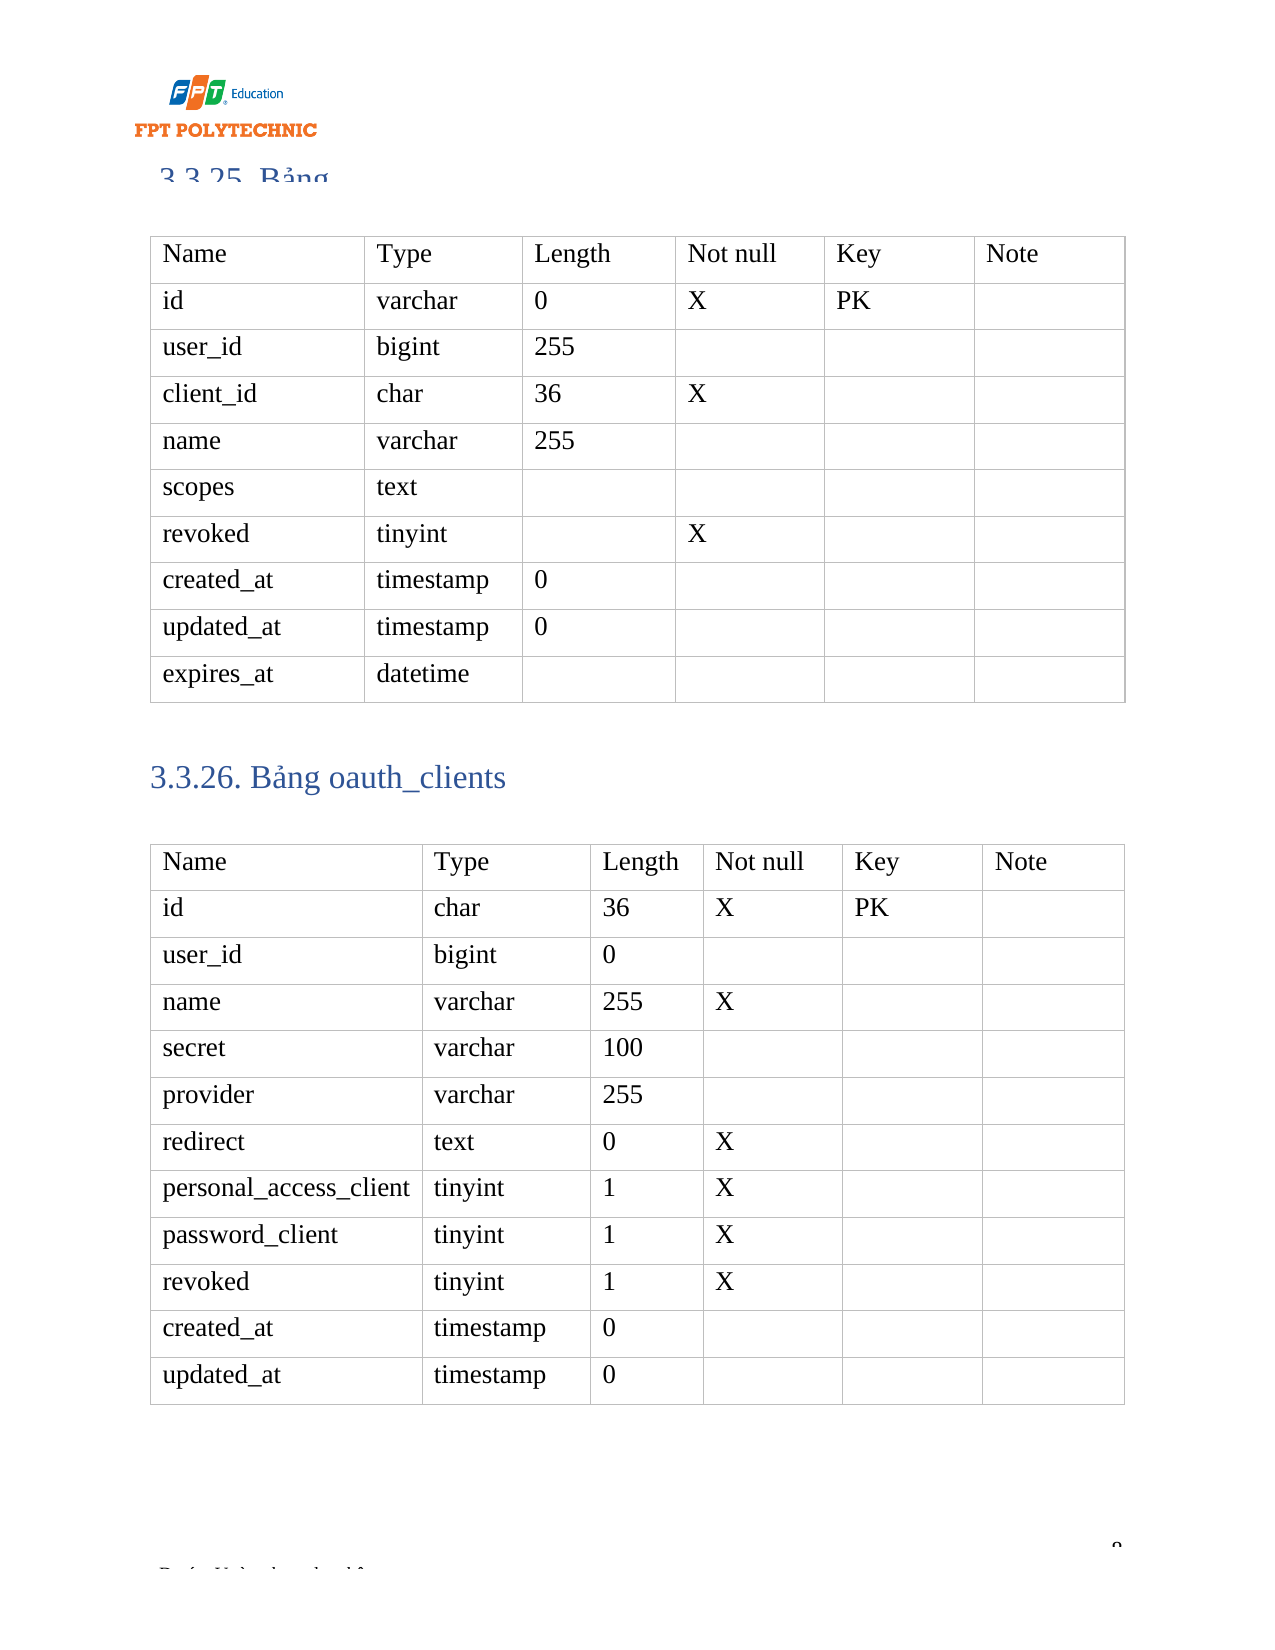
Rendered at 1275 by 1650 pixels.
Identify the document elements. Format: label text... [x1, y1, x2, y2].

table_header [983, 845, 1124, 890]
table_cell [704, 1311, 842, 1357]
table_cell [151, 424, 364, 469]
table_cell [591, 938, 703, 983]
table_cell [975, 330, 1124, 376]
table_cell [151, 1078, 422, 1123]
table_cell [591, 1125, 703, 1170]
picture [135, 75, 317, 137]
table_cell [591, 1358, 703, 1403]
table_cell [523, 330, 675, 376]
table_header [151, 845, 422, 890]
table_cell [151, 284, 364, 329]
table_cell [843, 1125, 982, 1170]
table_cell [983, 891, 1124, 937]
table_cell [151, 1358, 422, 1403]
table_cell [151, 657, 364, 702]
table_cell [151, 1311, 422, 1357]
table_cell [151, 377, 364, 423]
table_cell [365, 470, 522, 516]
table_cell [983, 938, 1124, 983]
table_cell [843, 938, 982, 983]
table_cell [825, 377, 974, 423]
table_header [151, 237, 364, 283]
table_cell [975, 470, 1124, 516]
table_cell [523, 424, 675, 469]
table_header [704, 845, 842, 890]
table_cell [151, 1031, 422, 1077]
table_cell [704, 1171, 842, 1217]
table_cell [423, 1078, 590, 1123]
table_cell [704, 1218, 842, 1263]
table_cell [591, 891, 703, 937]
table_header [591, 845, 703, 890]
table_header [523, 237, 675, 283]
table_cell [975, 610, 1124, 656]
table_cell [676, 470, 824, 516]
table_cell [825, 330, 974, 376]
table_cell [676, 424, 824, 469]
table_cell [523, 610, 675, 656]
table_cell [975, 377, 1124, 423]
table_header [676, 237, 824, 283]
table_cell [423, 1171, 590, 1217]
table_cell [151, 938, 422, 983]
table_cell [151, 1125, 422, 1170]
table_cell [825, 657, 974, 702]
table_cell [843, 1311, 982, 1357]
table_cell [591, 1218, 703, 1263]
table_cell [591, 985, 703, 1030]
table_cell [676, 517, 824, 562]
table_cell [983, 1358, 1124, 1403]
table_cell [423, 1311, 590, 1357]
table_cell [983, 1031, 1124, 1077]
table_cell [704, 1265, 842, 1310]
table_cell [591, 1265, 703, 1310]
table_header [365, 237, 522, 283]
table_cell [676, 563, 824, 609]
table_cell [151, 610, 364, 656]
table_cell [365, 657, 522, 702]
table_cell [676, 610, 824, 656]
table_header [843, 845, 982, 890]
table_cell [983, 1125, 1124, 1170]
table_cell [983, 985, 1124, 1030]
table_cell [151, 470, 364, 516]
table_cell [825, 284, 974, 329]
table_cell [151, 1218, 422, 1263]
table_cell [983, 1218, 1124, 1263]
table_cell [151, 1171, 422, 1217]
subtitle 3.3.26. Bảng oauth_clients [150, 757, 1225, 795]
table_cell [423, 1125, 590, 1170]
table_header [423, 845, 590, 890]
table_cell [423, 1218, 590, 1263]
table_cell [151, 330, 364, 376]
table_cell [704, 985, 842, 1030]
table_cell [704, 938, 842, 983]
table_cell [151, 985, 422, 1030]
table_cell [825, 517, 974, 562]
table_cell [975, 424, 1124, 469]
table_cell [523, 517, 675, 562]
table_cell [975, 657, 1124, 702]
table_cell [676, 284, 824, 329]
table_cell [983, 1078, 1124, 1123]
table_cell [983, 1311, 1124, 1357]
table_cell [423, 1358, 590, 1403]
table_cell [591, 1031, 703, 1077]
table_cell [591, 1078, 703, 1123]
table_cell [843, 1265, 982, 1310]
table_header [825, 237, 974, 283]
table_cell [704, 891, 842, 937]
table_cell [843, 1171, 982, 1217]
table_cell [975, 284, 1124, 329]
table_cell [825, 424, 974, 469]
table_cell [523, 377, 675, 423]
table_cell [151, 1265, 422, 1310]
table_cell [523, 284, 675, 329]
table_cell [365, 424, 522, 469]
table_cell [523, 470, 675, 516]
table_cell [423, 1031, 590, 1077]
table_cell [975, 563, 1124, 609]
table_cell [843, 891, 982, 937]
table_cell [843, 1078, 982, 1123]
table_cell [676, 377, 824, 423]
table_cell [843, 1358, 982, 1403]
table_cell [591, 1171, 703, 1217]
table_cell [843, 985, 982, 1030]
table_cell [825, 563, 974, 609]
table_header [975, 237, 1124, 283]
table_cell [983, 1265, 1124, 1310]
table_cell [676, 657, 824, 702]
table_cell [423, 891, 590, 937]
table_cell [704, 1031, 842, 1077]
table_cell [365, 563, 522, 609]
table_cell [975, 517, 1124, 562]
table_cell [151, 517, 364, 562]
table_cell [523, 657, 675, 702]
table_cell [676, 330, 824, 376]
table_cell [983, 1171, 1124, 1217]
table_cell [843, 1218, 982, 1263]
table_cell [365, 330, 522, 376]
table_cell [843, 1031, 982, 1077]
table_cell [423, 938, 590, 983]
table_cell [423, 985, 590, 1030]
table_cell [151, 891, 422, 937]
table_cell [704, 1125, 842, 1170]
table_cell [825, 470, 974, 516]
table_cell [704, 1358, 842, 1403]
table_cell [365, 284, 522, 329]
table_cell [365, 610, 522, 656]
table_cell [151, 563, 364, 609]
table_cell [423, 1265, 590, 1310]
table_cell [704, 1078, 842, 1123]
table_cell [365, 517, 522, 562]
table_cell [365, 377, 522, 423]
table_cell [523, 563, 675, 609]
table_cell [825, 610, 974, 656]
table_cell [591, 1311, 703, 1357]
